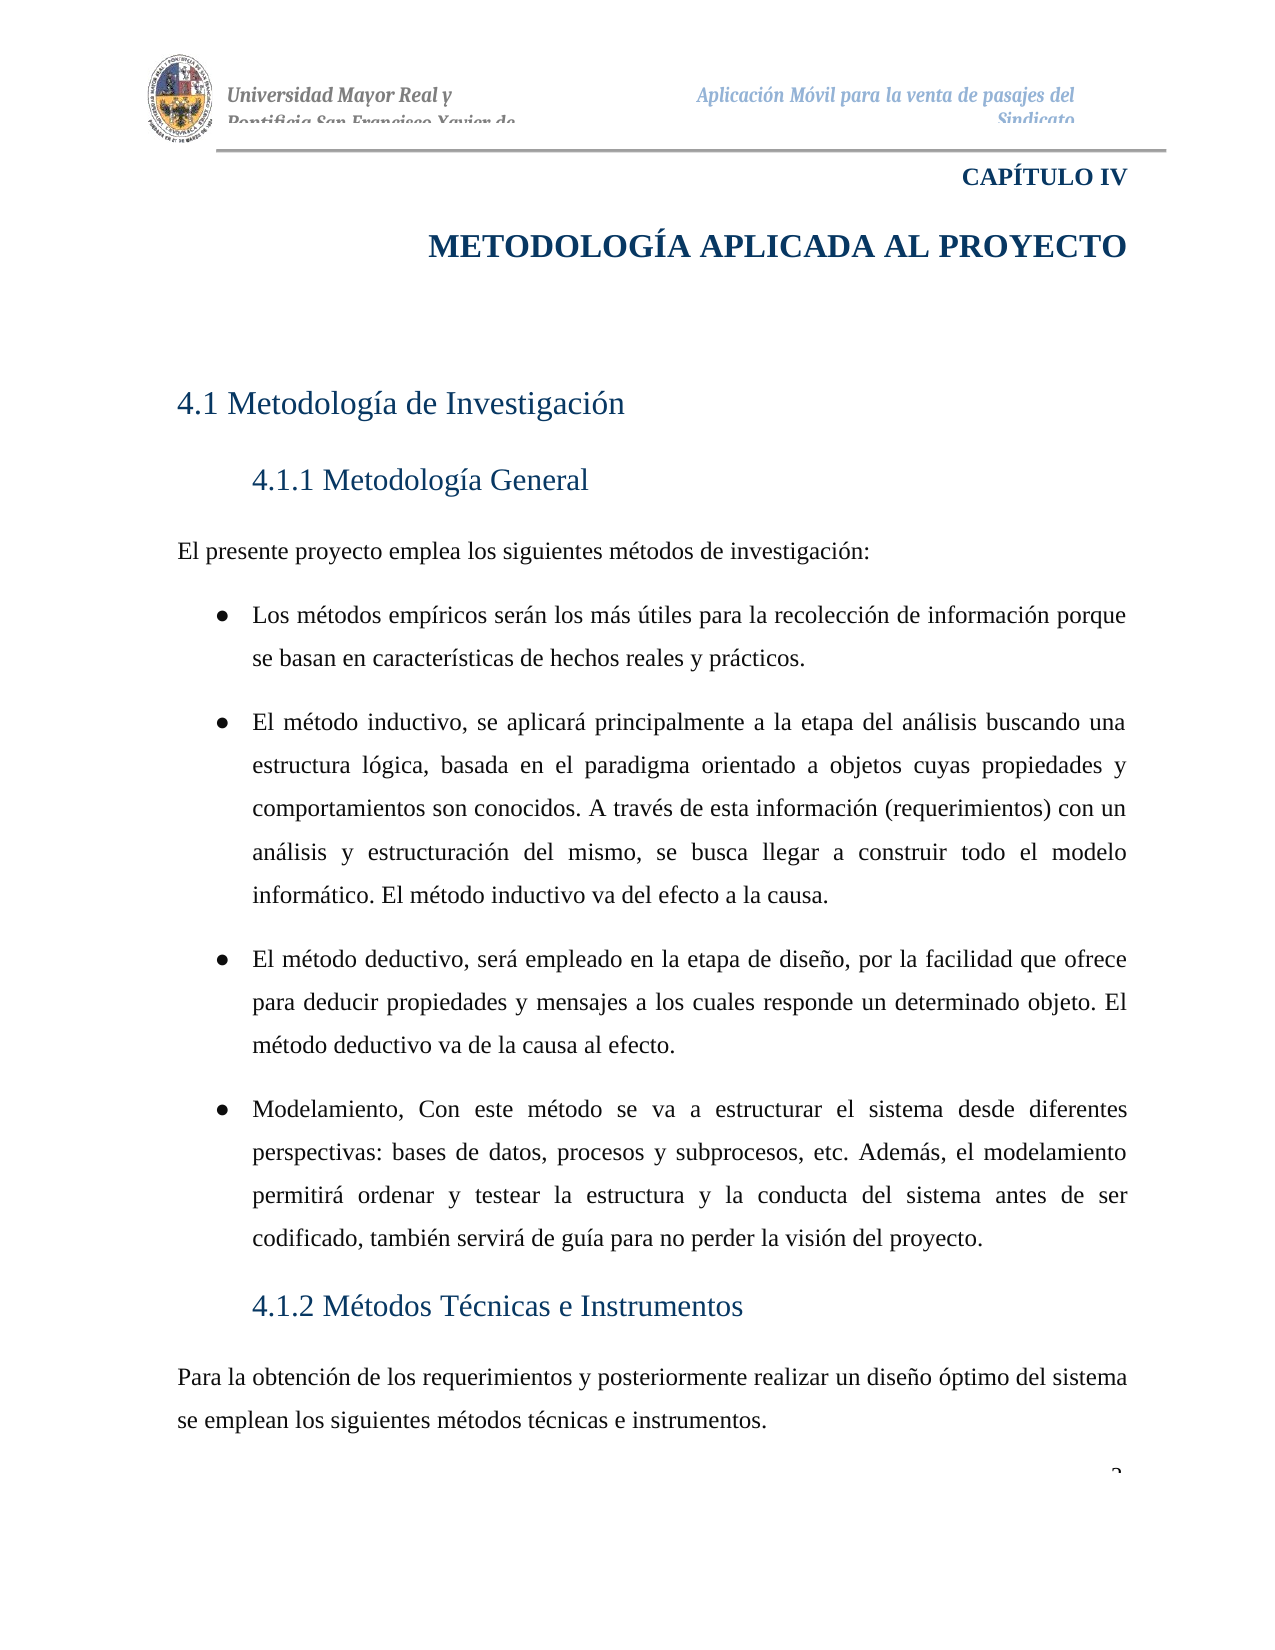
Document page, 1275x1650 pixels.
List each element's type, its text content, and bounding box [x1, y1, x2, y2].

list El método inductivo, se aplicará principalmente a la etapa del análisis buscando una estructura lógica, basada en el paradigma orientado a objetos cuyas propiedades y comportamientos son conocidos. A través de esta información (requerimientos) con un análisis y estructuración del mismo, se busca llegar a construir todo el modelo informático. El método inductivo va del efecto a la causa. [214, 707, 1127, 908]
text El presente proyecto emplea los siguientes métodos de investigación: [177, 536, 1204, 565]
list El método deductivo, será empleado en la etapa de diseño, por la facilidad que ofrece para deducir propiedades y mensajes a los cuales responde un determinado objeto. El método deductivo va de la causa al efecto. [214, 944, 1127, 1059]
subtitle Métodos Técnicas e Instrumentos [252, 1288, 1204, 1323]
picture [147, 54, 213, 143]
subtitle Metodología de Investigación [177, 383, 1204, 421]
list Modelamiento, Con este método se va a estructurar el sistema desde diferentes perspectivas: bases de datos, procesos y subprocesos, etc. Además, el modelamiento permitirá ordenar y testear la estructura y la conducta del sistema antes de ser codificado, también servirá de guía para no perder la visión del proyecto. [214, 1094, 1127, 1252]
subtitle Metodología General [252, 462, 1204, 498]
list Los métodos empíricos serán los más útiles para la recolección de información porque se basan en características de hechos reales y prácticos. [214, 600, 1127, 672]
text Para la obtención de los requerimientos y posteriormente realizar un diseño óptimo del sistema se emplean los siguientes métodos técnicas e instrumentos. [177, 1362, 1128, 1434]
subtitle CAPÍTULO IV [129, 162, 1128, 191]
subtitle METODOLOGÍA APLICADA AL PROYECTO [428, 226, 1204, 264]
